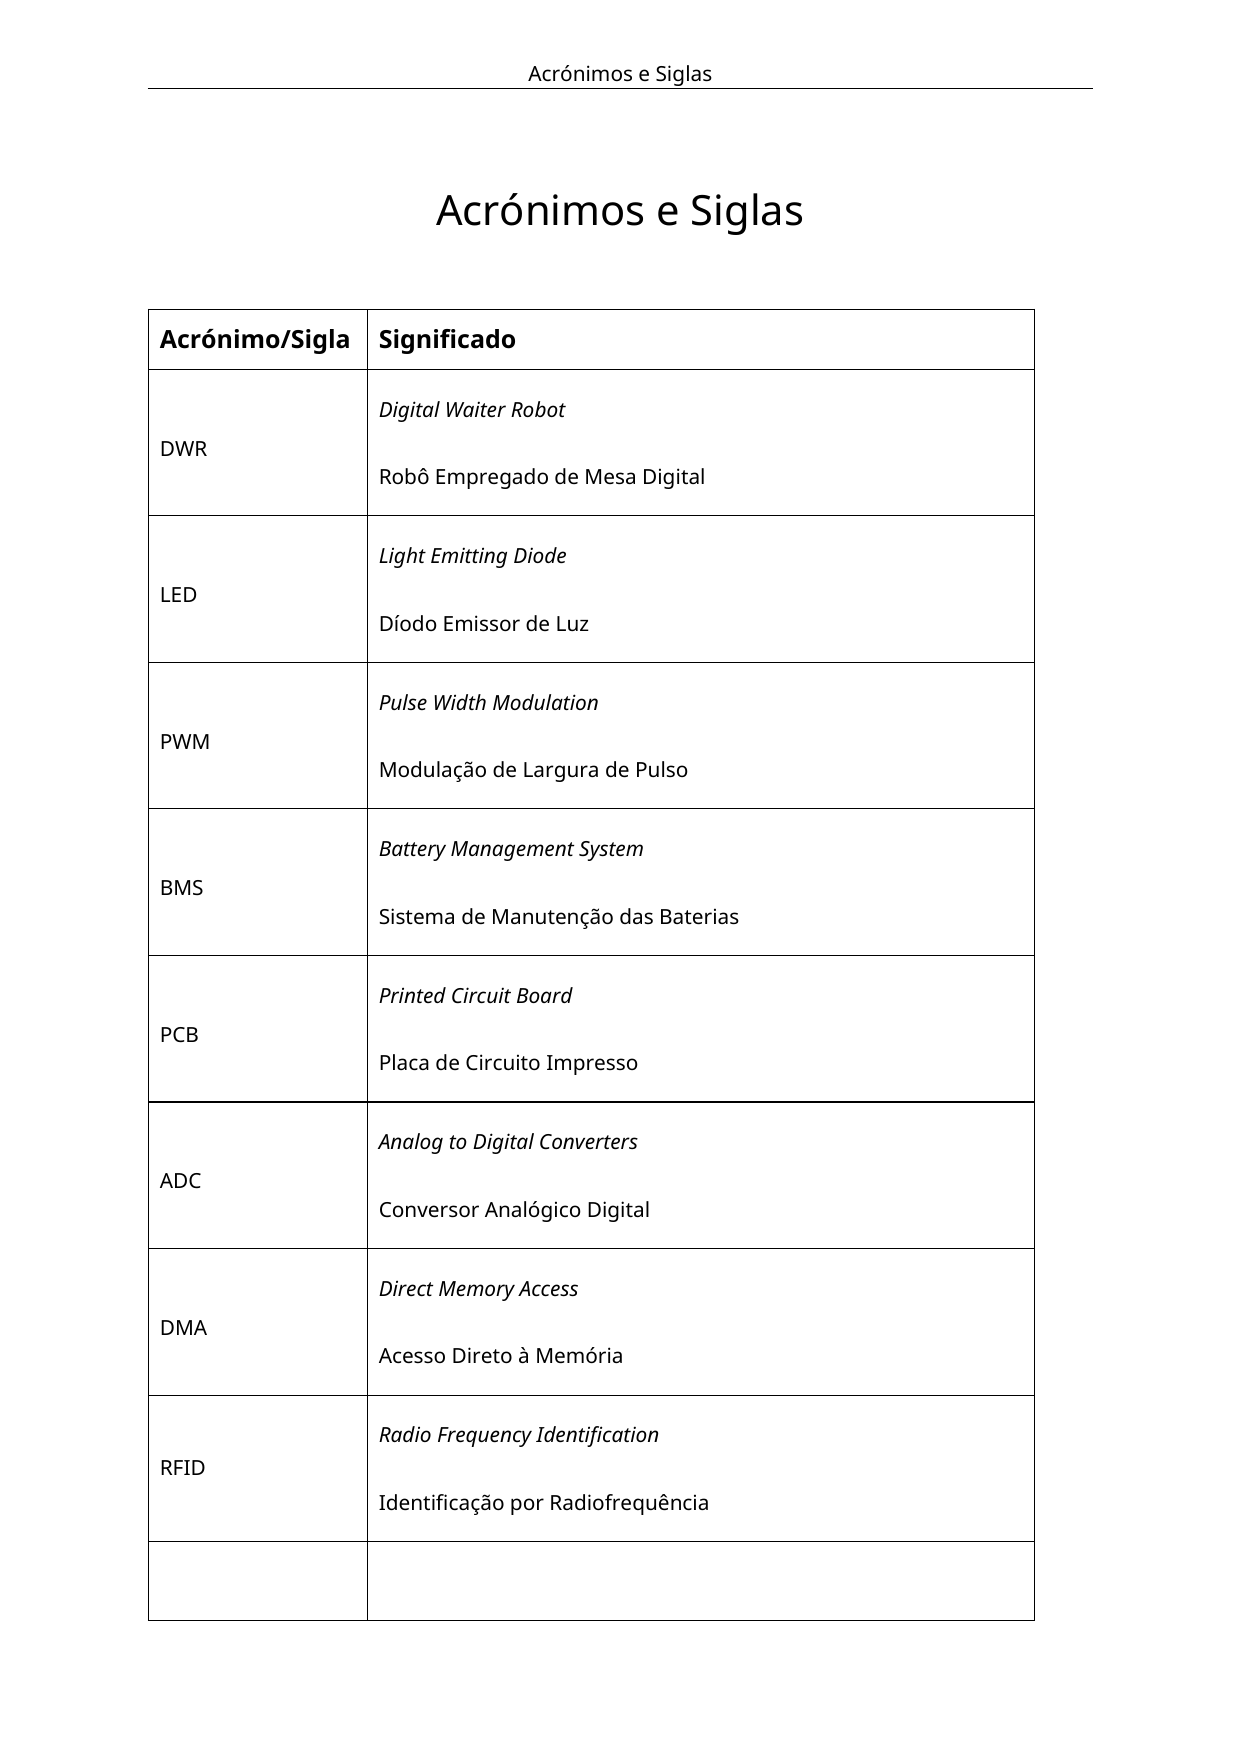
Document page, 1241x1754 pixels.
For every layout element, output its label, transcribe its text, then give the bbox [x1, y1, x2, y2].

table_cell Digital Waiter Robot Robô Empregado de Mesa Digital [368, 370, 1034, 515]
table_cell DMA [149, 1249, 367, 1394]
table_cell PCB [149, 956, 367, 1101]
table_cell Light Emitting Diode Díodo Emissor de Luz [368, 516, 1034, 662]
table_cell Direct Memory Access Acesso Direto à Memória [368, 1249, 1034, 1394]
table_cell Radio Frequency Identification Identificação por Radiofrequência [368, 1396, 1034, 1541]
table_header Acrónimo/Sigla [149, 310, 367, 369]
table_cell [149, 1542, 367, 1620]
text Acrónimos e Siglas [148, 181, 1092, 238]
table_header Significado [368, 310, 1034, 369]
table_cell [368, 1542, 1034, 1620]
table_cell Analog to Digital Converters Conversor Analógico Digital [368, 1103, 1034, 1248]
table_cell ADC [149, 1103, 367, 1248]
table_cell Printed Circuit Board Placa de Circuito Impresso [368, 956, 1034, 1101]
table_cell LED [149, 516, 367, 662]
table_cell PWM [149, 663, 367, 808]
table_cell Pulse Width Modulation Modulação de Largura de Pulso [368, 663, 1034, 808]
table_cell RFID [149, 1396, 367, 1541]
table_cell Battery Management System Sistema de Manutenção das Baterias [368, 809, 1034, 955]
table_cell DWR [149, 370, 367, 515]
table_cell BMS [149, 809, 367, 955]
